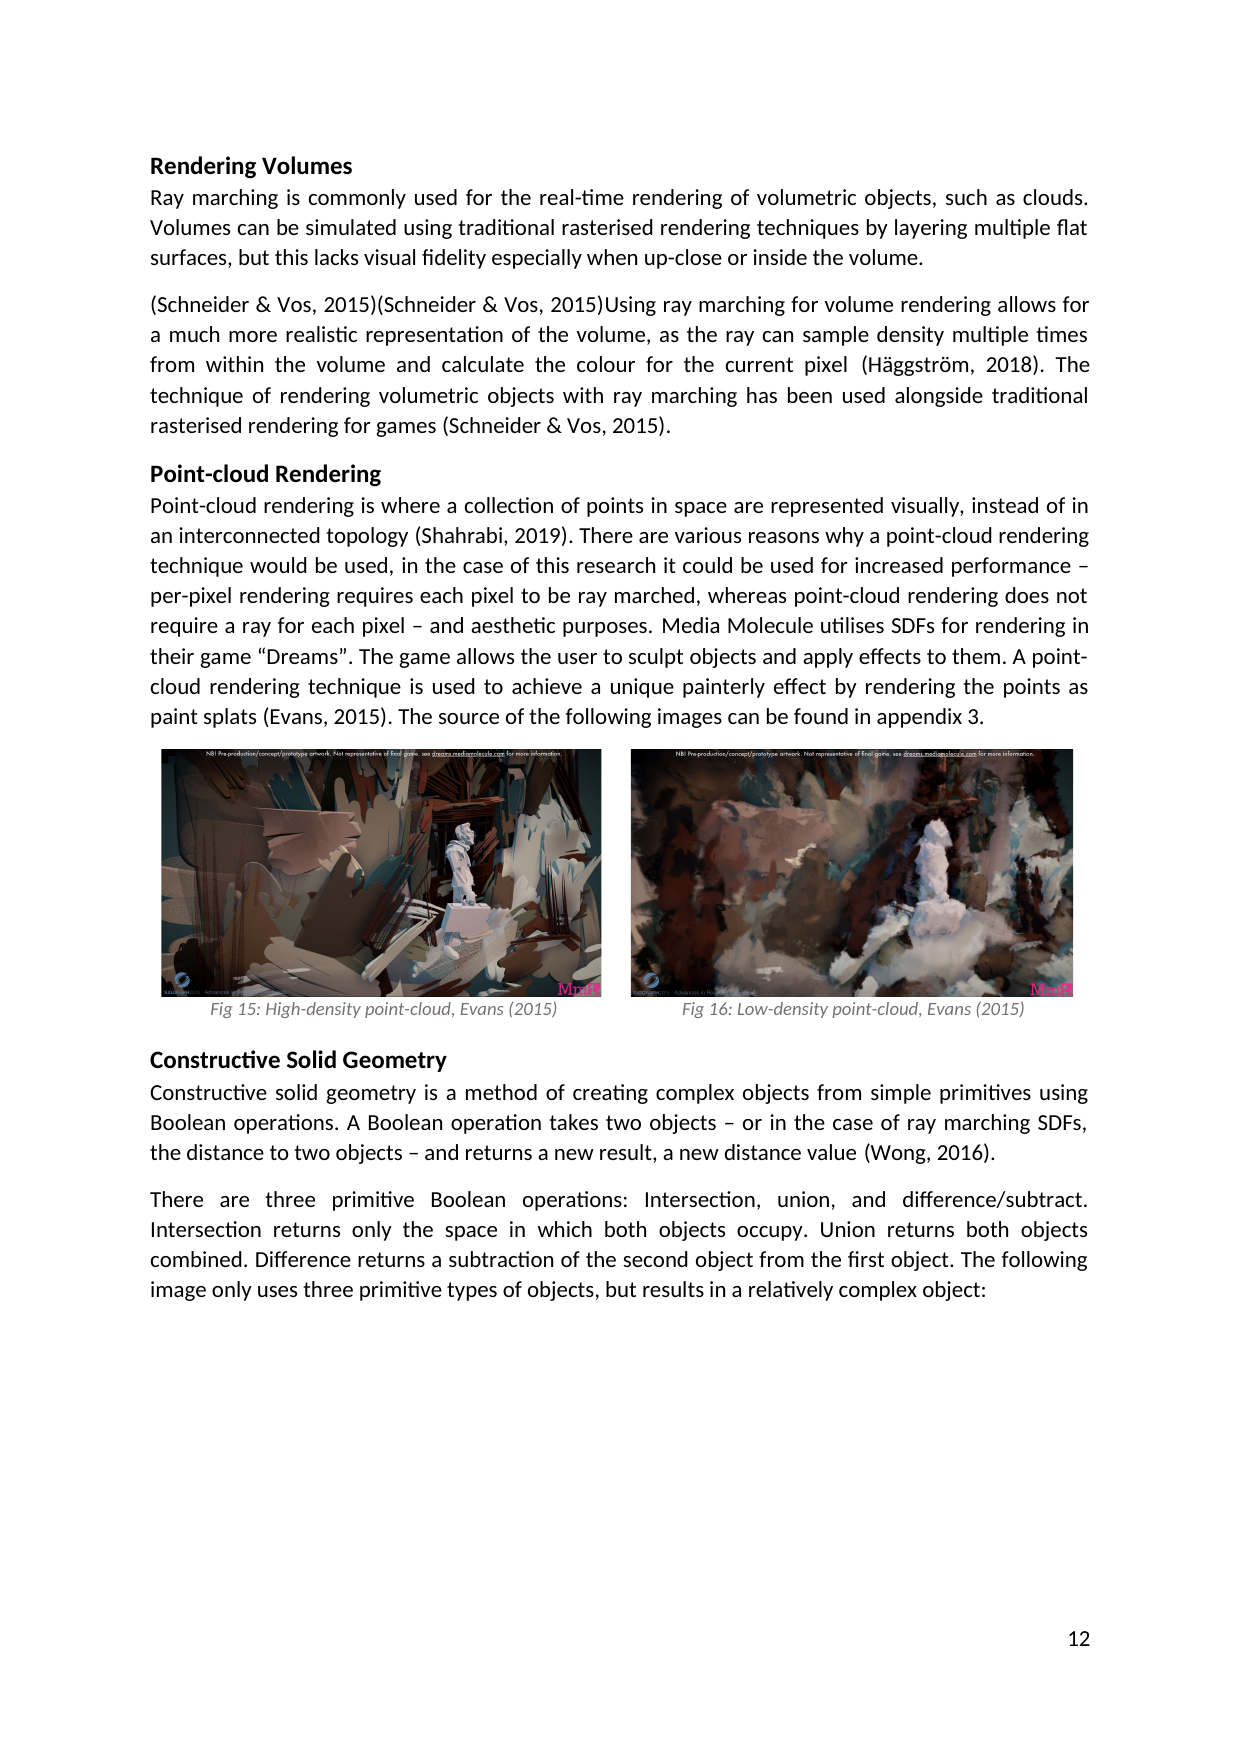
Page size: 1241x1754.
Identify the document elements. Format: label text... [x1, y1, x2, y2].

subtitle Rendering Volumes [150, 150, 1090, 181]
subtitle Constructive Solid Geometry [150, 1045, 1090, 1075]
text There are three primitive Boolean operations: Intersection, union, and difference/subtract. Intersection returns only the space in which both objects occupy. Union returns both objects combined. Difference returns a subtraction of the second object from the first object. The following image only uses three primitive types of objects, but results in a relatively complex object: [150, 1185, 1090, 1303]
text Point-cloud rendering is where a collection of points in space are represented visually, instead of in an interconnected topology . There are various reasons why a point-cloud rendering technique would be used, in the case of this research it could be used for increased performance – per-pixel rendering requires each pixel to be ray marched, whereas point-cloud rendering does not require a ray for each pixel – and aesthetic purposes. Media Molecule utilises SDFs for rendering in their game “Dreams”. The game allows the user to sculpt objects and apply effects to them. A point-cloud rendering technique is used to achieve a unique painterly effect by rendering the points as paint splats . The source of the following images can be found in appendix 3. [150, 491, 1090, 730]
picture [630, 749, 1074, 997]
picture [161, 749, 602, 997]
table_header Fig 16: Low-density point-cloud, Evans (2015) [620, 749, 1089, 1041]
subtitle Point-cloud Rendering [150, 458, 1090, 488]
table_header Fig 15: High-density point-cloud, Evans (2015) [150, 749, 619, 1041]
text Constructive solid geometry is a method of creating complex objects from simple primitives using Boolean operations. A Boolean operation takes two objects – or in the case of ray marching SDFs, the distance to two objects – and returns a new result, a new distance value . [150, 1078, 1090, 1166]
text (Schneider & Vos, 2015)(Schneider & Vos, 2015)Using ray marching for volume rendering allows for a much more realistic representation of the volume, as the ray can sample density multiple times from within the volume and calculate the colour for the current pixel . The technique of rendering volumetric objects with ray marching has been used alongside traditional rasterised rendering for games . [150, 290, 1090, 439]
text Ray marching is commonly used for the real-time rendering of volumetric objects, such as clouds. Volumes can be simulated using traditional rasterised rendering techniques by layering multiple flat surfaces, but this lacks visual fidelity especially when up-close or inside the volume. [150, 183, 1090, 271]
